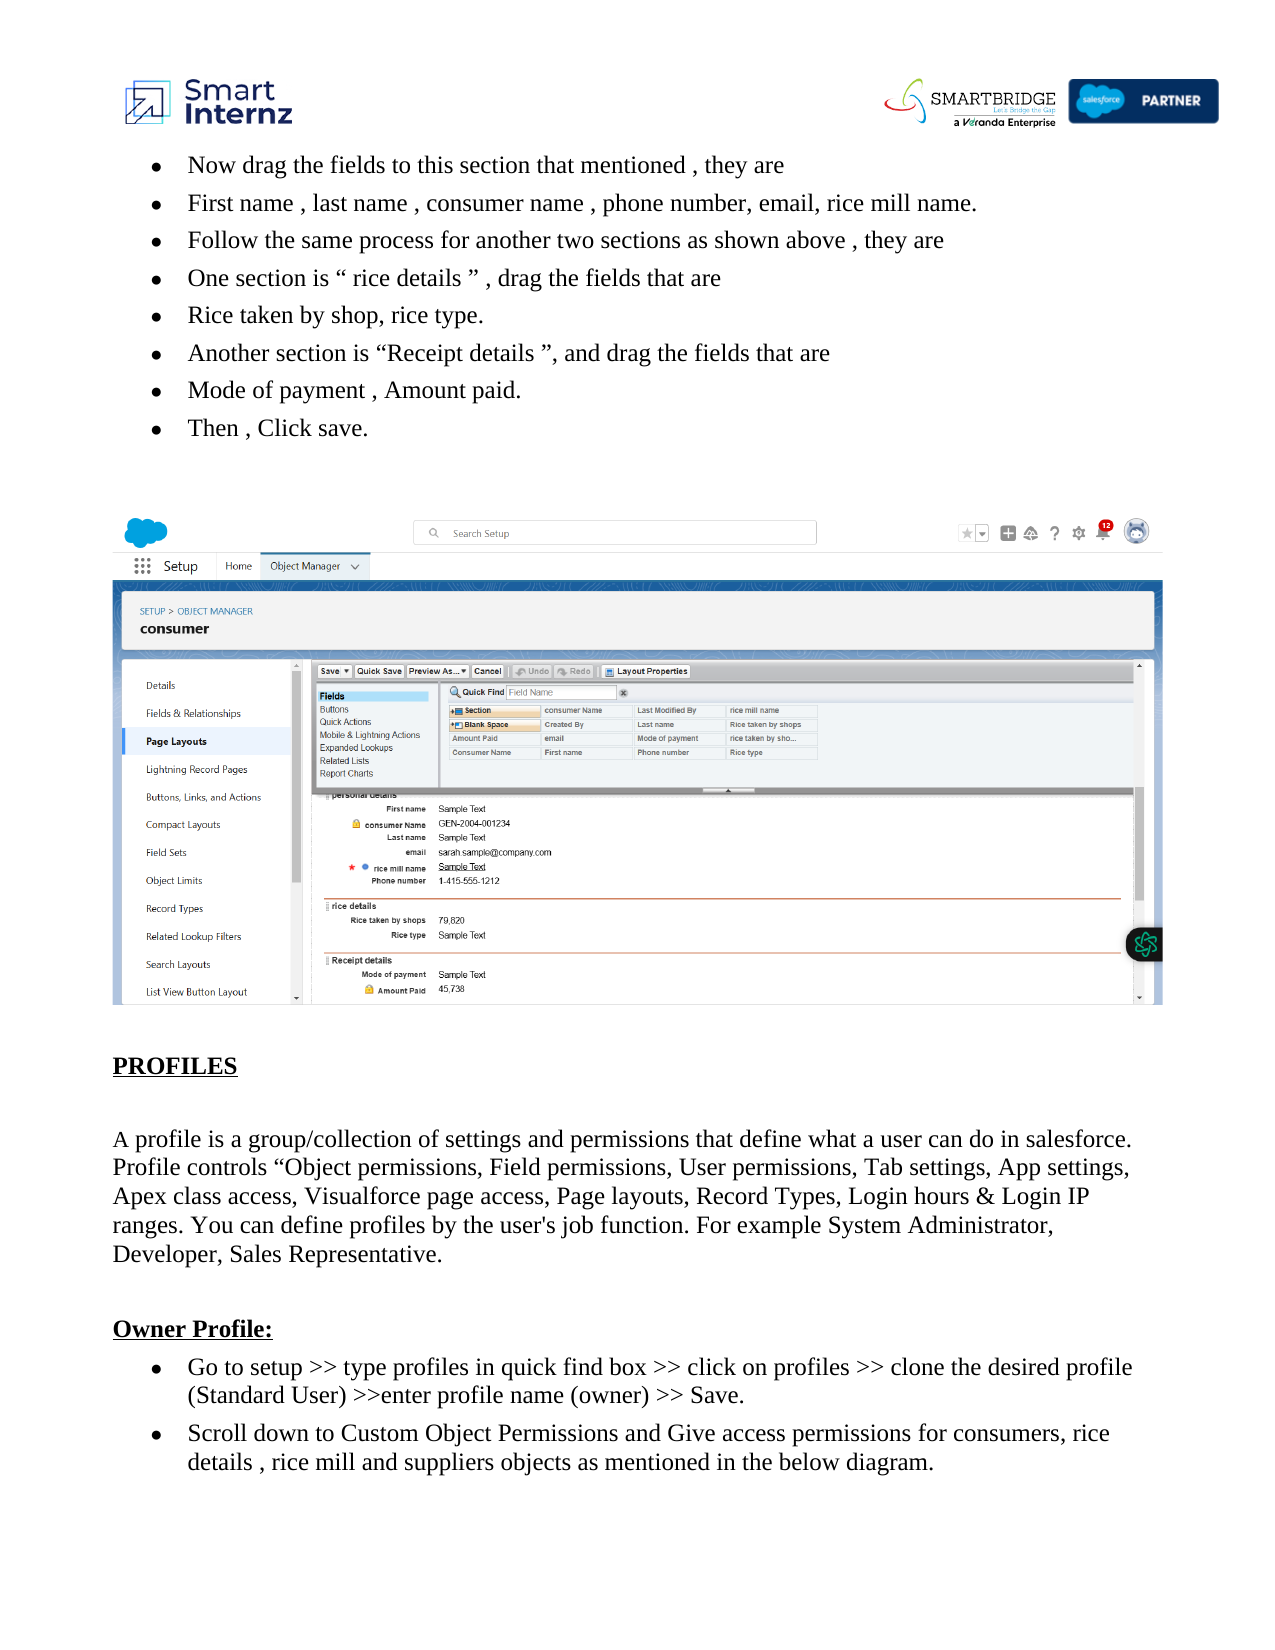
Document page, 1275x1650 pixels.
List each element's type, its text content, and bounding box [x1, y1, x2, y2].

list Follow the same process for another two sections as shown above , they are [150, 225, 1162, 254]
text A profile is a group/collection of settings and permissions that define what a user can do in salesforce. Profile controls “Object permissions, Field permissions, User permissions, Tab settings, App settings, Apex class access, Visualforce page access, Page layouts, Record Types, Login hours & Login IP ranges. You can define profiles by the user's job function. For example System Administrator, Developer, Sales Representative. [112, 1124, 1162, 1267]
list One section is “ rice details ” , drag the fields that are [150, 263, 1162, 292]
list Rice taken by shop, rice type. [150, 300, 1162, 329]
picture [112, 514, 1163, 1005]
text PROFILES [112, 1051, 1162, 1080]
list Now drag the fields to this section that mentioned , they are [150, 150, 1162, 179]
list Mode of payment , Amount paid. [150, 376, 1162, 404]
list Scroll down to Custom Object Permissions and Give access permissions for consumers, rice details , rice mill and suppliers objects as mentioned in the below diagram. [150, 1418, 1162, 1475]
picture [120, 79, 297, 124]
list First name , last name , consumer name , phone number, email, rice mill name. [150, 188, 1162, 216]
list Then , Click save. [150, 413, 1162, 442]
list Go to setup >> type profiles in quick find box >> click on profiles >> clone the desired profile (Standard User) >>enter profile name (owner) >> Save. [150, 1352, 1162, 1409]
picture [875, 73, 1219, 132]
list Another section is “Receipt details ”, and drag the fields that are [150, 338, 1162, 367]
text Owner Profile: [112, 1314, 1162, 1343]
